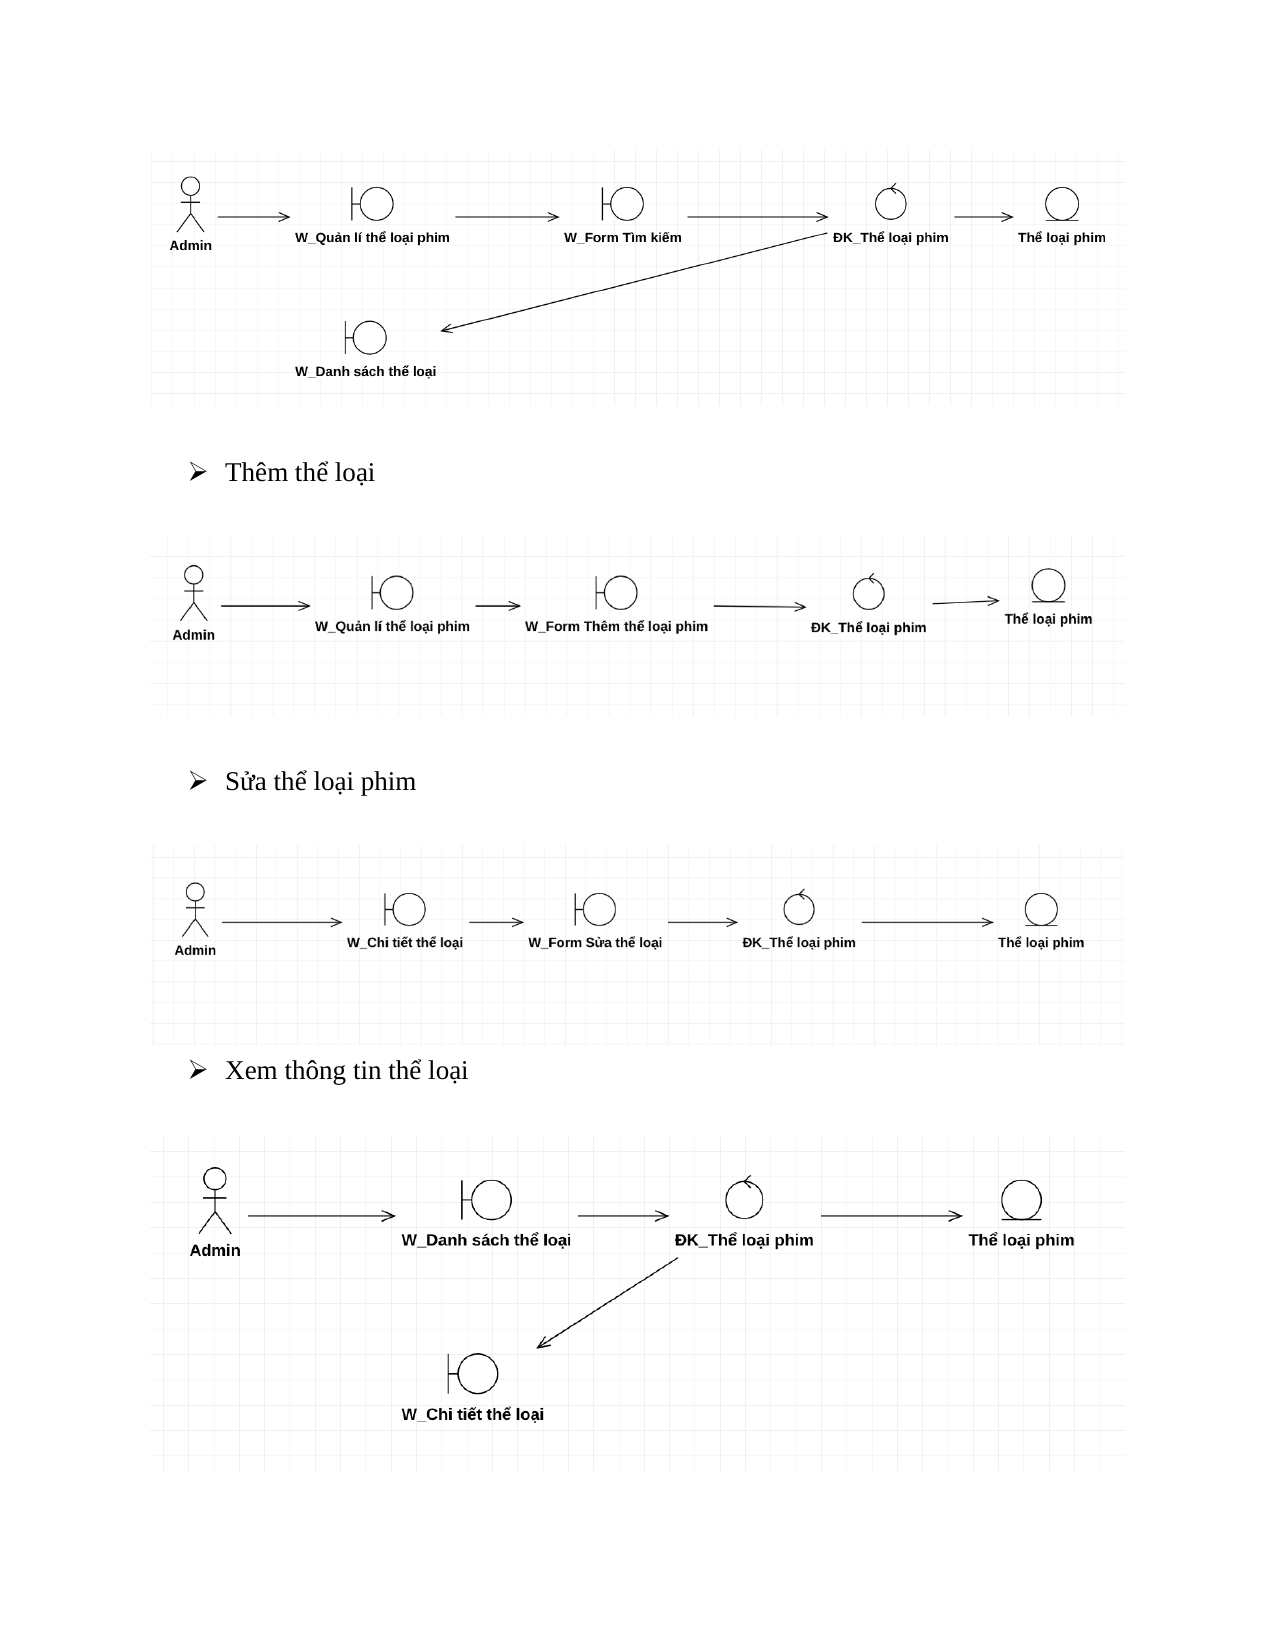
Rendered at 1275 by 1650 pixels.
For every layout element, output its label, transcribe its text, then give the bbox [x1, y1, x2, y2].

picture [150, 845, 1125, 1046]
picture [150, 1135, 1125, 1471]
list Xem thông tin thể loại [187, 1054, 1125, 1086]
picture [150, 536, 1125, 716]
picture [150, 150, 1125, 406]
list Thêm thể loại [187, 456, 1125, 487]
list Sửa thể loại phim [187, 765, 1125, 796]
